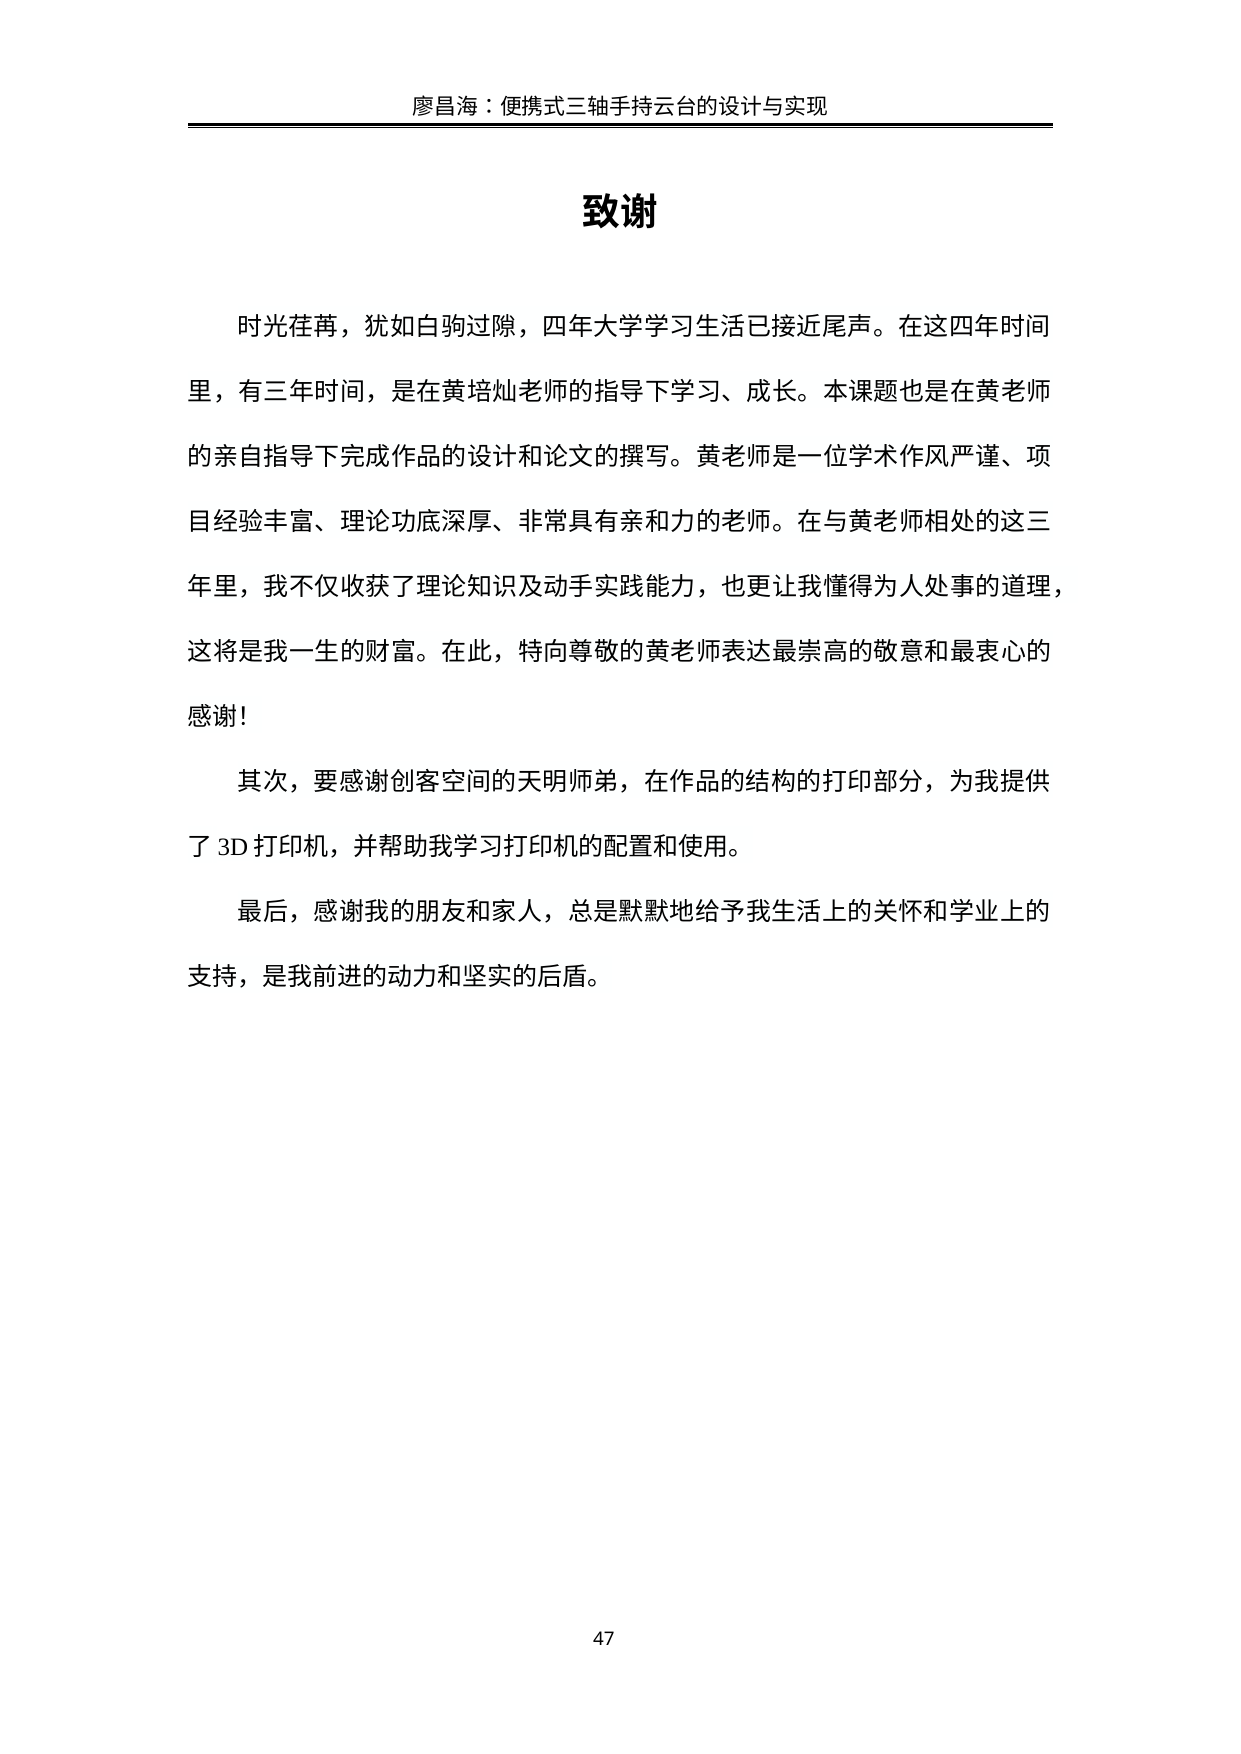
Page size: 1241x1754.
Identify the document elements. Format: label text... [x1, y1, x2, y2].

text 其次，要感谢创客空间的天明师弟，在作品的结构的打印部分，为我提供了3D打印机，并帮助我学习打印机的配置和使用。 [187, 747, 1053, 877]
text 致谢 [187, 178, 1053, 243]
text 时光荏苒，犹如白驹过隙，四年大学学习生活已接近尾声。在这四年时间里，有三年时间，是在黄培灿老师的指导下学习、成长。本课题也是在黄老师的亲自指导下完成作品的设计和论文的撰写。黄老师是一位学术作风严谨、项目经验丰富、理论功底深厚、非常具有亲和力的老师。在与黄老师相处的这三年里，我不仅收获了理论知识及动手实践能力，也更让我懂得为人处事的道理，这将是我一生的财富。在此，特向尊敬的黄老师表达最崇高的敬意和最衷心的感谢！ [187, 292, 1053, 747]
text 最后，感谢我的朋友和家人，总是默默地给予我生活上的关怀和学业上的支持，是我前进的动力和坚实的后盾。 [187, 877, 1053, 1007]
